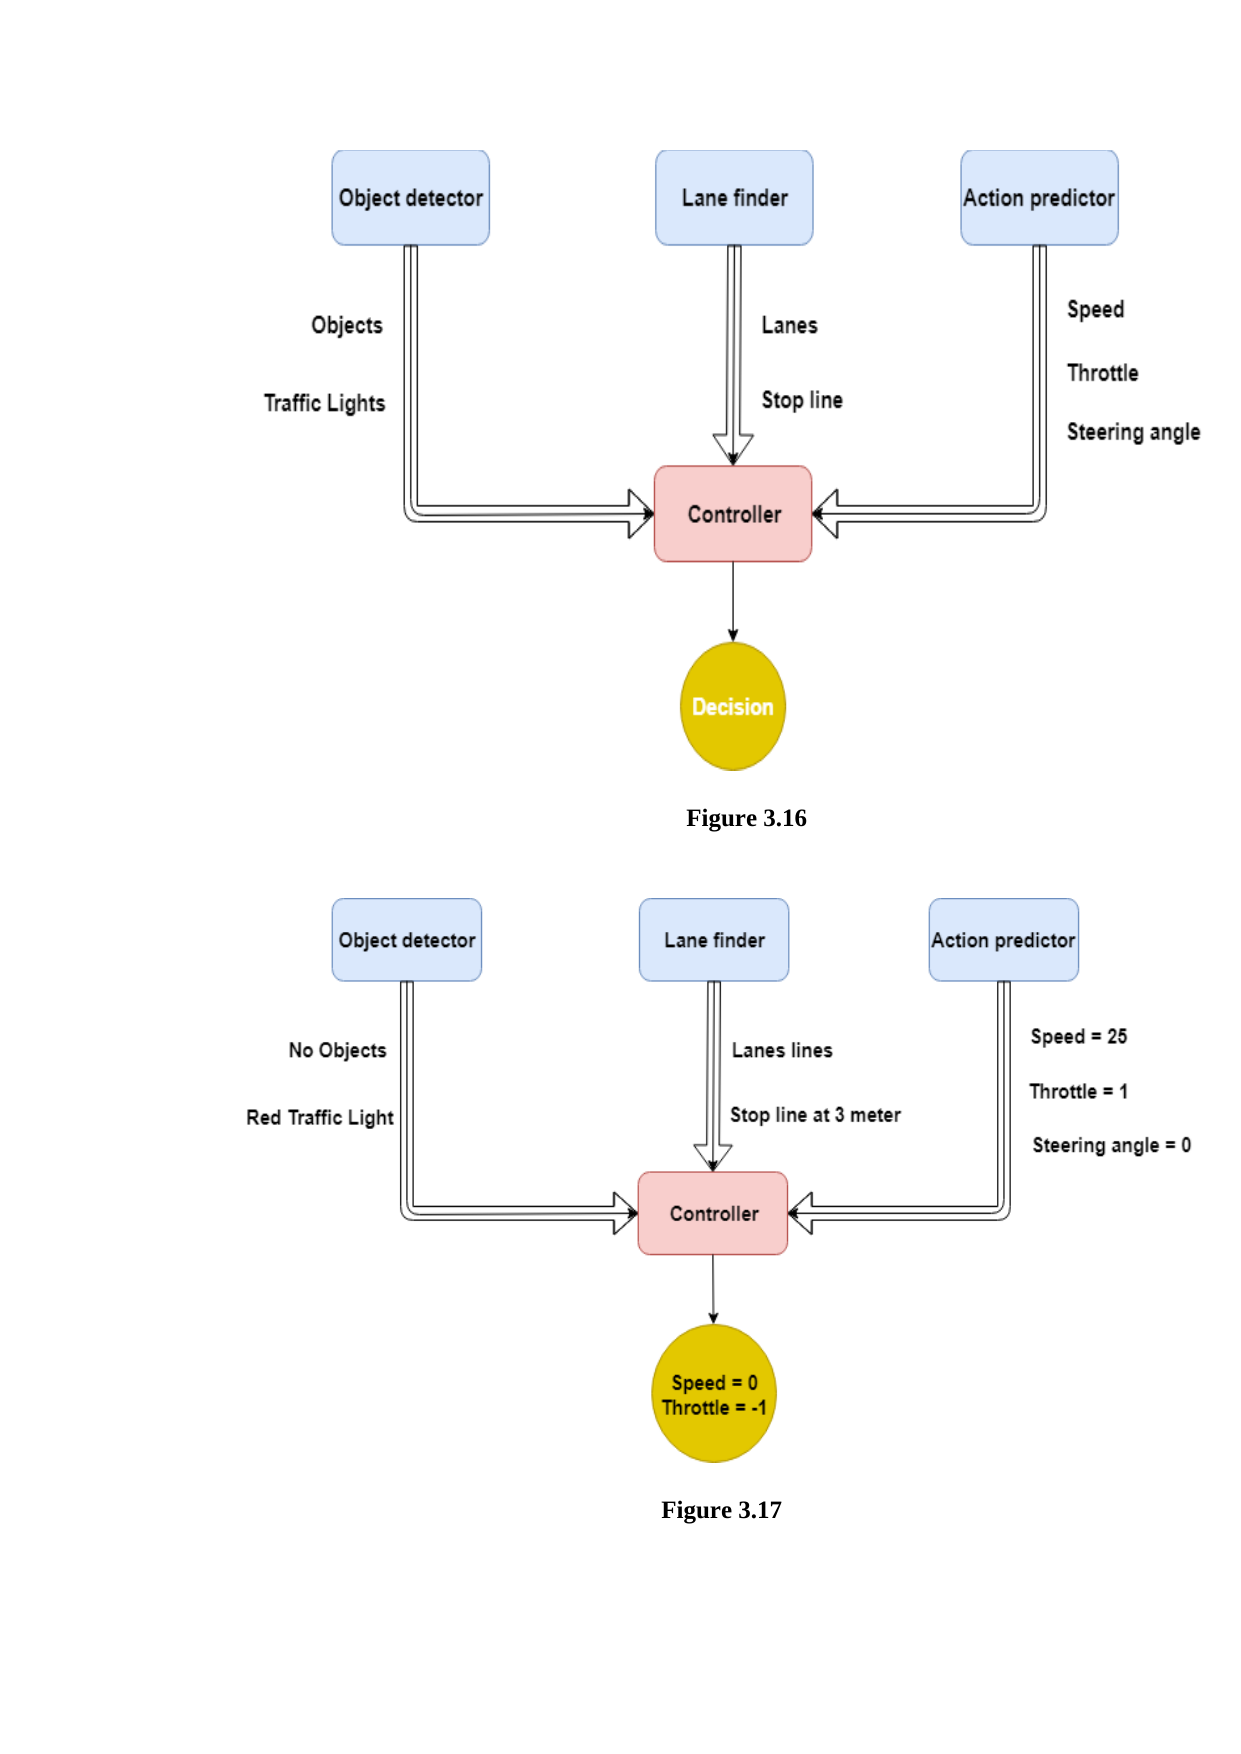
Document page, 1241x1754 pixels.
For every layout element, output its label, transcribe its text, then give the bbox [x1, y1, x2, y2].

picture [236, 898, 1194, 1463]
text Figure 3.16 [611, 803, 1122, 832]
picture [236, 150, 1219, 771]
text Figure 3.17 [611, 1495, 1122, 1524]
